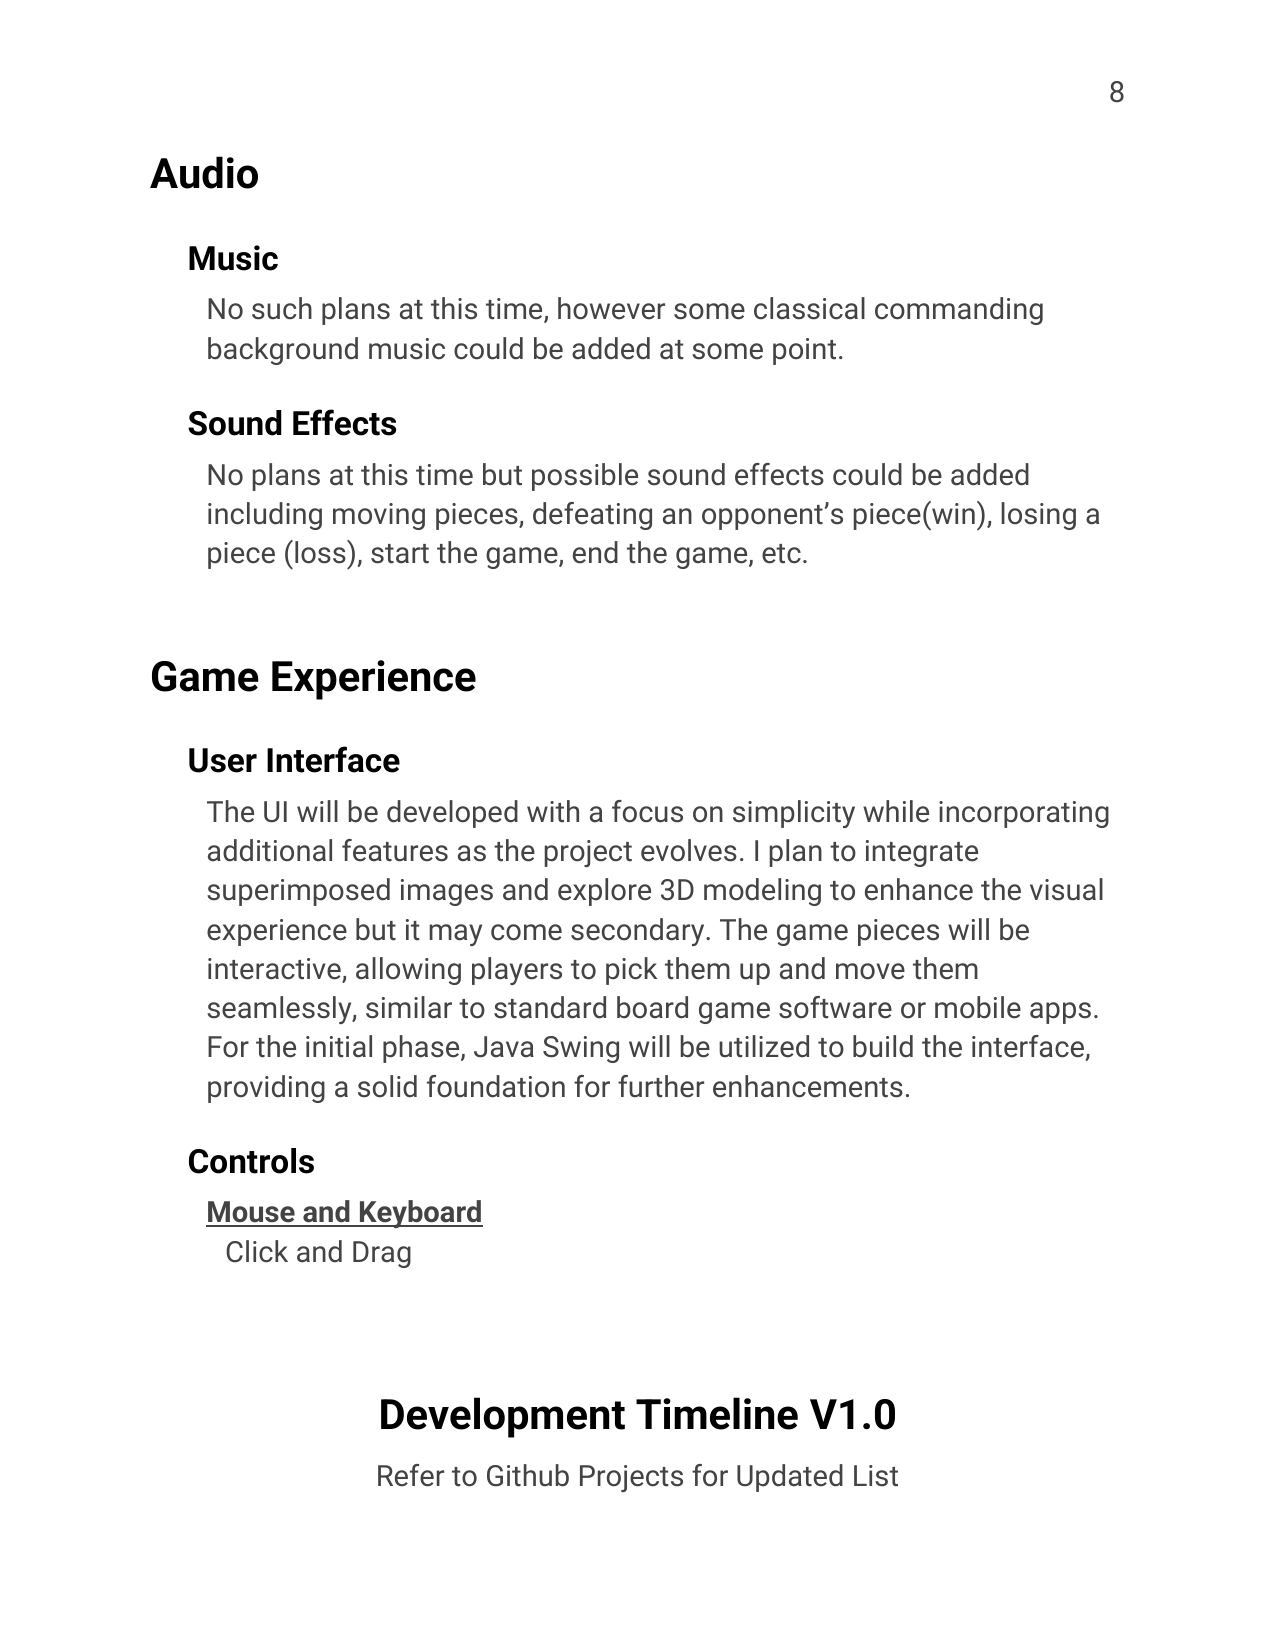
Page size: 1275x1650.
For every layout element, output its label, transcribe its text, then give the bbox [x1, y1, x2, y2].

text No such plans at this time, however some classical commanding background music could be added at some point. [206, 293, 1125, 366]
subtitle Music [187, 239, 1125, 278]
subtitle User Interface [187, 742, 1125, 781]
subtitle Game Experience [150, 652, 1125, 701]
subtitle Controls [187, 1143, 1125, 1182]
text The UI will be developed with a focus on simplicity while incorporating additional features as the project evolves. I plan to integrate superimposed images and explore 3D modeling to enhance the visual experience but it may come secondary. The game pieces will be interactive, allowing players to pick them up and move them seamlessly, similar to standard board game software or mobile apps. For the initial phase, Java Swing will be utilized to build the interface, providing a solid foundation for further enhancements. [206, 795, 1125, 1104]
text No plans at this time but possible sound effects could be added including moving pieces, defeating an opponent’s piece(win), losing a piece (loss), start the game, end the game, etc. [206, 458, 1125, 571]
text Mouse and Keyboard [206, 1196, 1125, 1230]
subtitle Sound Effects [187, 404, 1125, 444]
text Refer to Github Projects for Updated List [150, 1459, 1125, 1493]
subtitle Audio [150, 150, 1125, 199]
text Click and Drag [206, 1235, 1125, 1269]
subtitle Development Timeline V1.0 [150, 1390, 1125, 1439]
